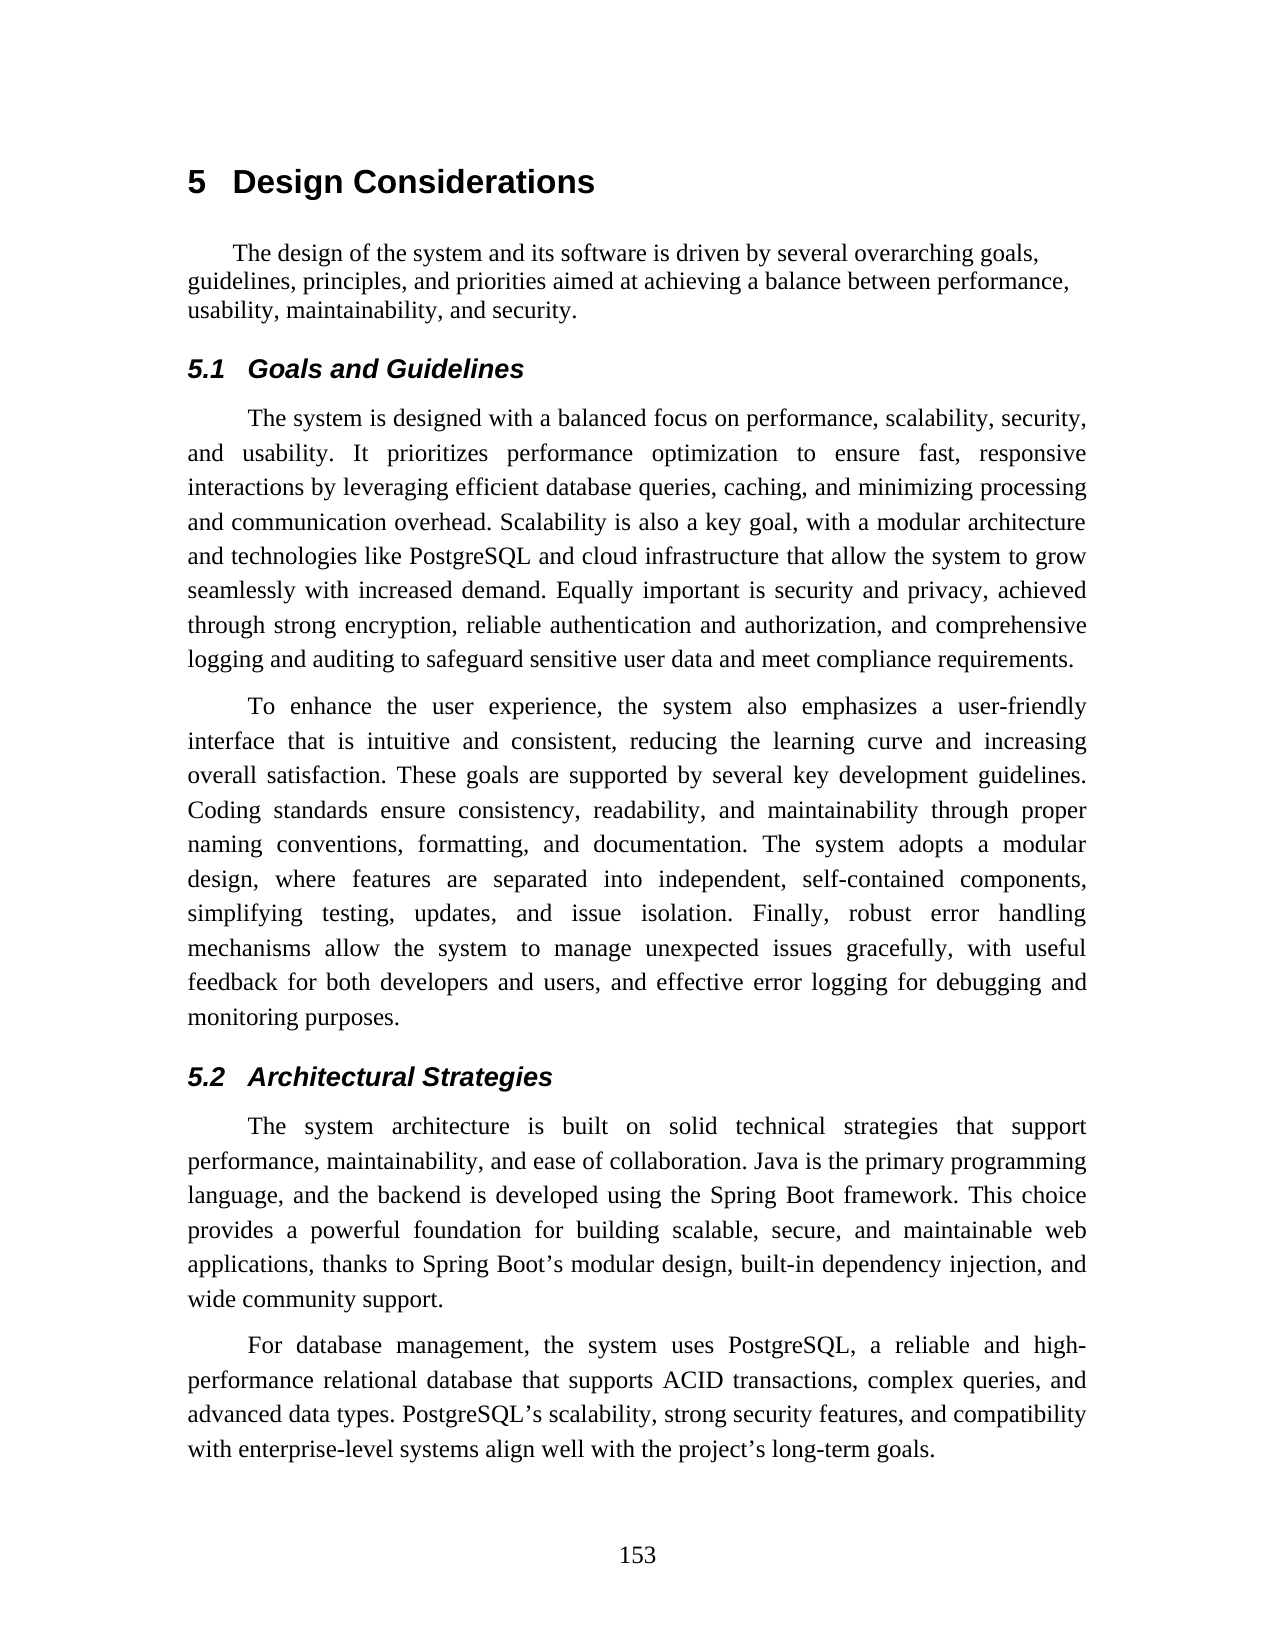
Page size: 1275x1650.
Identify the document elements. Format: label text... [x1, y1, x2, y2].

subtitle Architectural Strategies [187, 1061, 1087, 1092]
text To enhance the user experience, the system also emphasizes a user-friendly interface that is intuitive and consistent, reducing the learning curve and increasing overall satisfaction. These goals are supported by several key development guidelines. Coding standards ensure consistency, readability, and maintainability through proper naming conventions, formatting, and documentation. The system adopts a modular design, where features are separated into independent, self-contained components, simplifying testing, updates, and issue isolation. Finally, robust error handling mechanisms allow the system to manage unexpected issues gracefully, with useful feedback for both developers and users, and effective error logging for debugging and monitoring purposes. [187, 691, 1087, 1031]
text The system is designed with a balanced focus on performance, scalability, security, and usability. It prioritizes performance optimization to ensure fast, responsive interactions by leveraging efficient database queries, caching, and minimizing processing and communication overhead. Scalability is also a key goal, with a modular architecture and technologies like PostgreSQL and cloud infrastructure that allow the system to grow seamlessly with increased demand. Equally important is security and privacy, achieved through strong encryption, reliable authentication and authorization, and comprehensive logging and auditing to safeguard sensitive user data and meet compliance requirements. [187, 403, 1087, 673]
text The system architecture is built on solid technical strategies that support performance, maintainability, and ease of collaboration. Java is the primary programming language, and the backend is developed using the Spring Boot framework. This choice provides a powerful foundation for building scalable, secure, and maintainable web applications, thanks to Spring Boot’s modular design, built-in dependency injection, and wide community support. [187, 1111, 1087, 1312]
text For database management, the system uses PostgreSQL, a reliable and high-performance relational database that supports ACID transactions, complex queries, and advanced data types. PostgreSQL’s scalability, strong security features, and compatibility with enterprise-level systems align well with the project’s long-term goals. [187, 1331, 1087, 1463]
subtitle Design Considerations [187, 162, 1087, 201]
subtitle Goals and Guidelines [187, 353, 1087, 384]
text The design of the system and its software is driven by several overarching goals, guidelines, principles, and priorities aimed at achieving a balance between performance, usability, maintainability, and security. [187, 238, 1087, 324]
